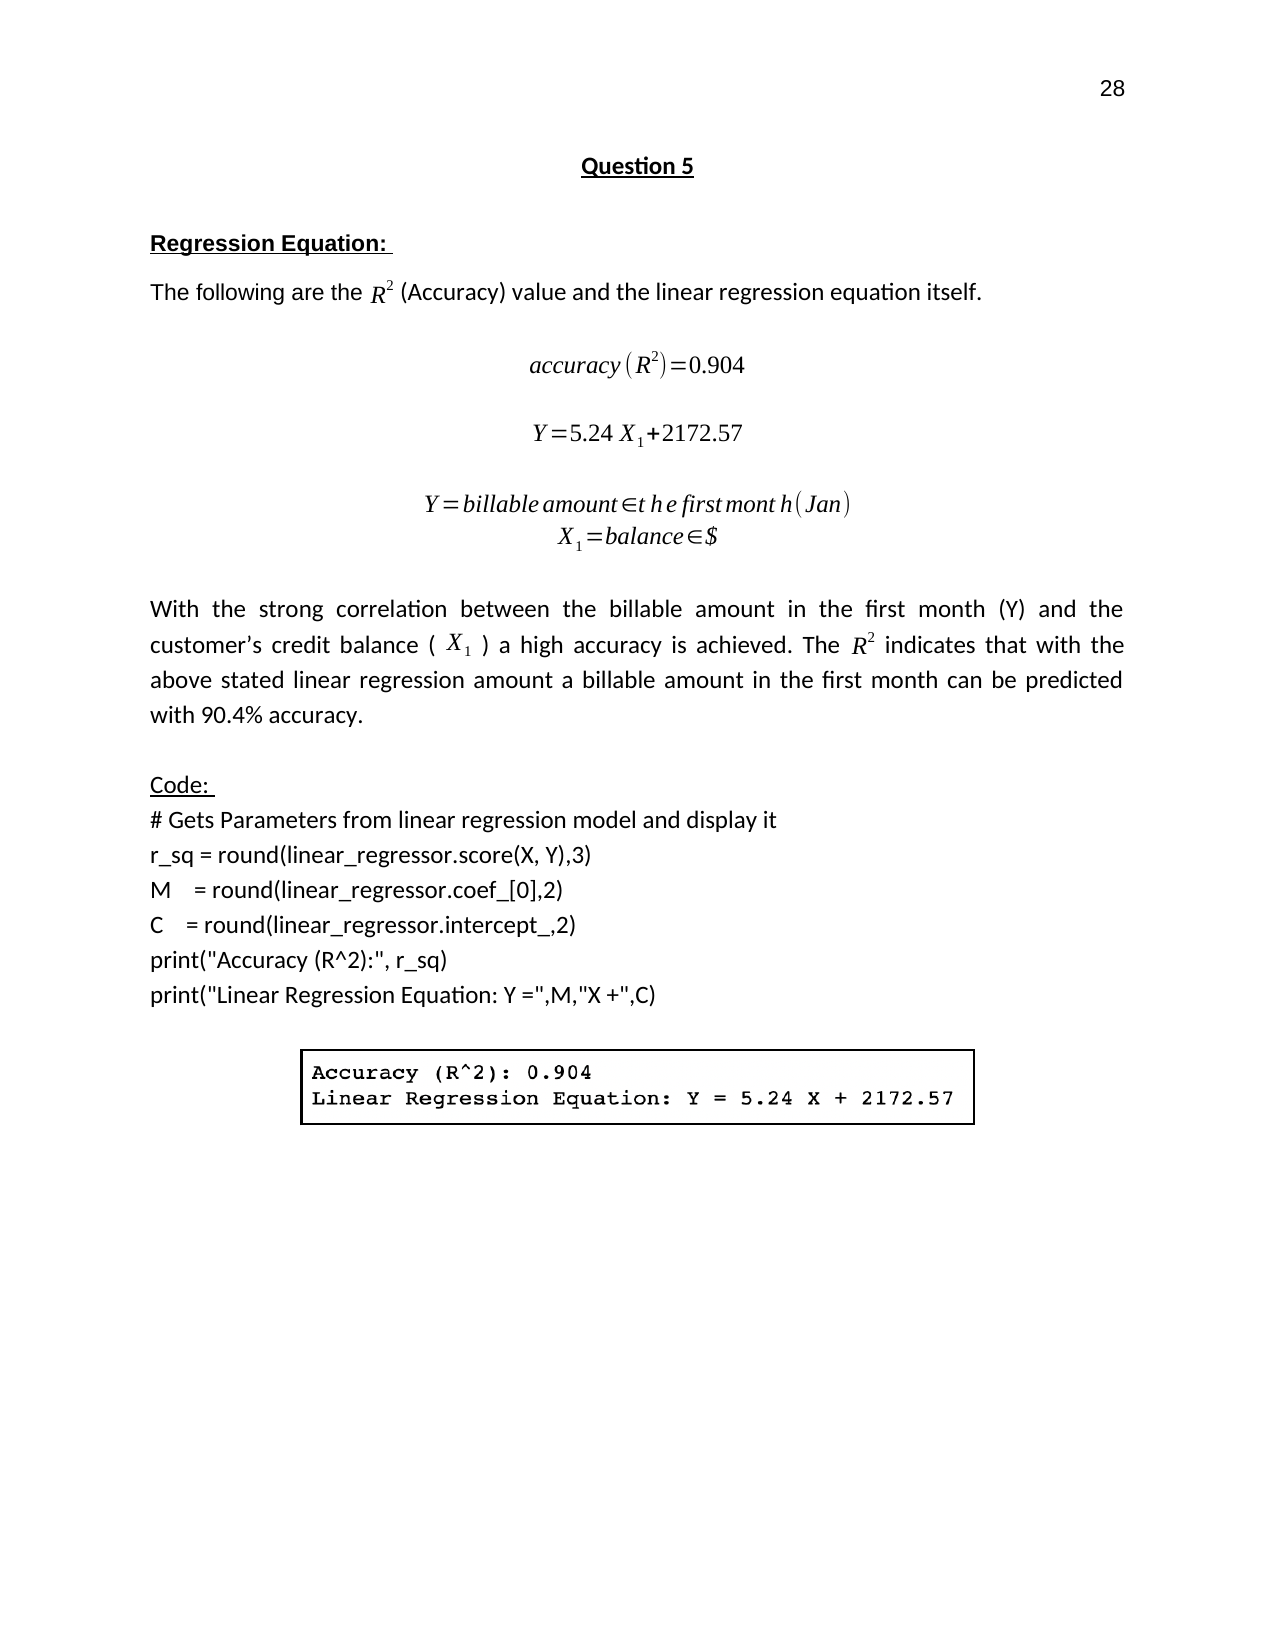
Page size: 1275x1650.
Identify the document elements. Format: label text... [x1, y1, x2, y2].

text The following are the (Accuracy) value and the linear regression equation itself. [150, 276, 1125, 308]
picture [303, 1051, 973, 1123]
text r_sq = round(linear_regressor.score(X, Y),3) [150, 839, 1125, 870]
text print("Accuracy (R^2):", r_sq) [150, 944, 1125, 975]
text print("Linear Regression Equation: Y =",M,"X +",C) [150, 979, 1125, 1010]
text With the strong correlation between the billable amount in the first month (Y) and the customer’s credit balance ( ) a high accuracy is achieved. The indicates that with the above stated linear regression amount a billable amount in the first month can be predicted with 90.4% accuracy. [150, 593, 1125, 730]
text M = round(linear_regressor.coef_[0],2) [150, 874, 1125, 905]
text C = round(linear_regressor.intercept_,2) [150, 909, 1125, 940]
subtitle Question 5 [150, 150, 1125, 181]
text # Gets Parameters from linear regression model and display it [150, 804, 1125, 835]
text Code: [150, 769, 1125, 800]
subtitle Regression Equation: [150, 230, 1125, 257]
